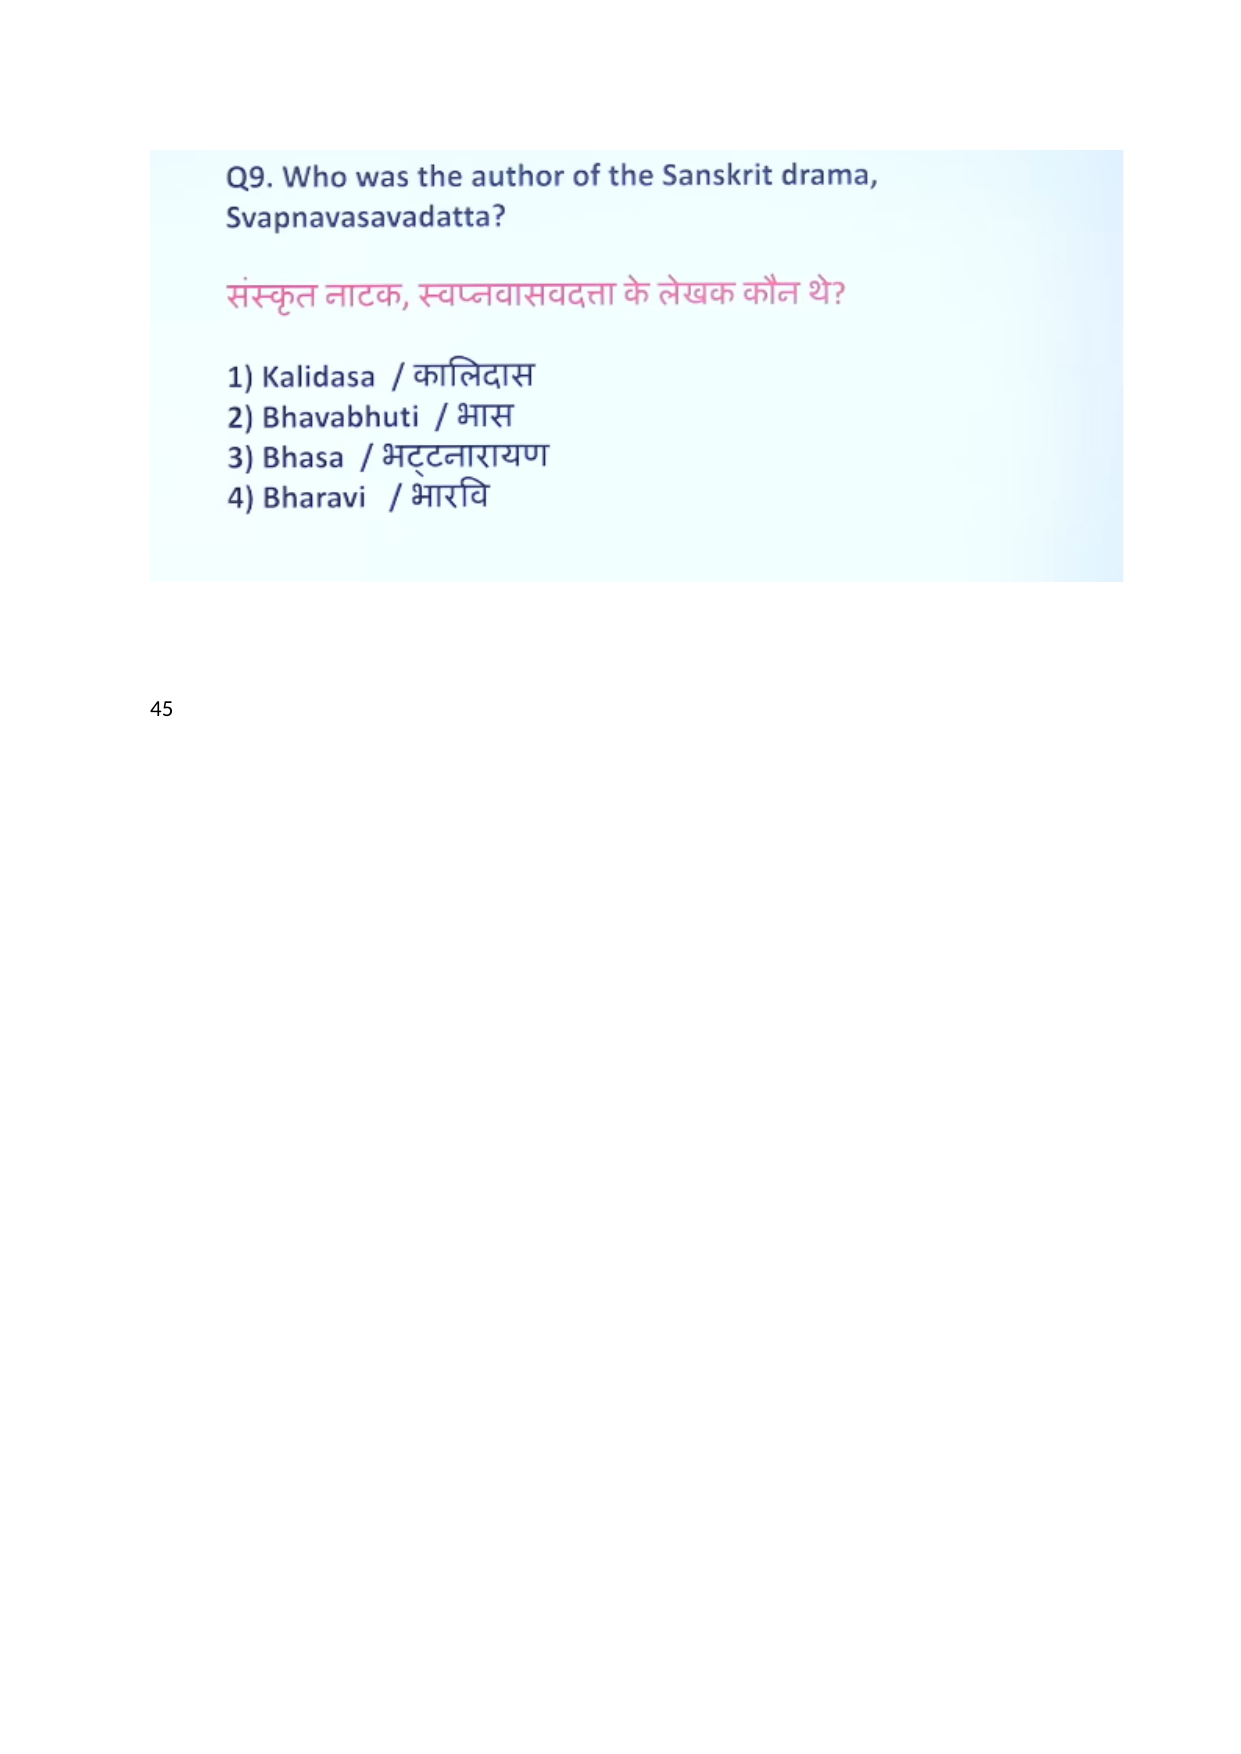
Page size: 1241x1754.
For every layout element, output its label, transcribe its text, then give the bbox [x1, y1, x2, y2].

picture [150, 150, 1124, 582]
text 45 [150, 694, 1090, 722]
